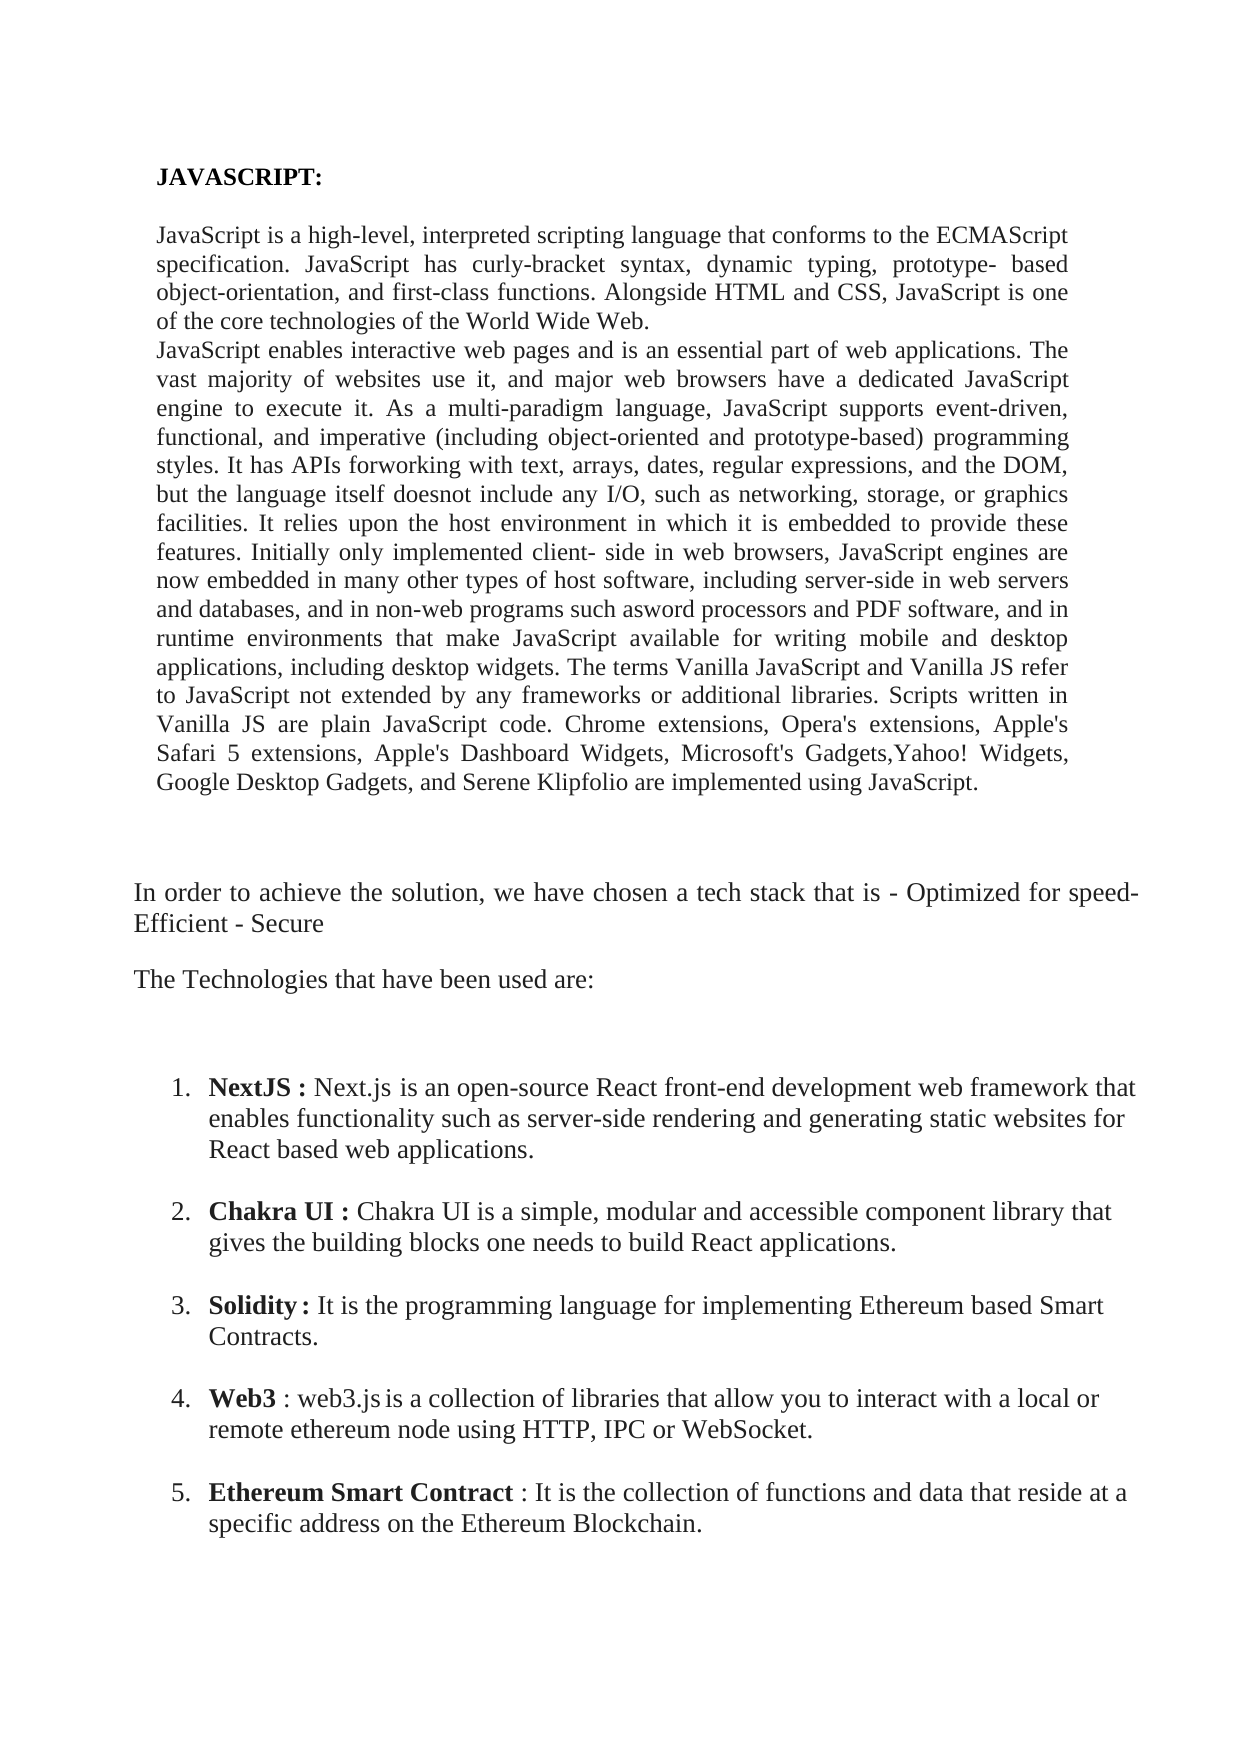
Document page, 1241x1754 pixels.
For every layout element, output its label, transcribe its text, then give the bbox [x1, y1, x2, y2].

text JavaScript enables interactive web pages and is an essential part of web applications. The vast majority of websites use it, and major web browsers have a dedicated JavaScript engine to execute it. As a multi-paradigm language, JavaScript supports event-driven, functional, and imperative (including object-oriented and prototype-based) programming styles. It has APIs forworking with text, arrays, dates, regular expressions, and the DOM, but the language itself doesnot include any I/O, such as networking, storage, or graphics facilities. It relies upon the host environment in which it is embedded to provide these features. Initially only implemented client- side in web browsers, JavaScript engines are now embedded in many other types of host software, including server-side in web servers and databases, and in non-web programs such asword processors and PDF software, and in runtime environments that make JavaScript available for writing mobile and desktop applications, including desktop widgets. The terms Vanilla JavaScript and Vanilla JS refer to JavaScript not extended by any frameworks or additional libraries. Scripts written in Vanilla JS are plain JavaScript code. Chrome extensions, Opera's extensions, Apple's Safari 5 extensions, Apple's Dashboard Widgets, Microsoft's Gadgets,Yahoo! Widgets, Google Desktop Gadgets, and Serene Klipfolio are implemented using JavaScript. [156, 335, 1070, 795]
list Web3 : web3.js is a collection of libraries that allow you to interact with a local or remote ethereum node using HTTP, IPC or WebSocket. [171, 1382, 1140, 1476]
list Solidity : It is the programming language for implementing Ethereum based Smart Contracts. [171, 1289, 1140, 1382]
list NextJS : Next.js is an open-source React front-end development web framework that enables functionality such as server-side rendering and generating static websites for React based web applications. [171, 1071, 1140, 1195]
list Chakra UI : Chakra UI is a simple, modular and accessible component library that gives the building blocks one needs to build React applications. [171, 1195, 1140, 1289]
list Ethereum Smart Contract : It is the collection of functions and data that reside at a specific address on the Ethereum Blockchain. [171, 1476, 1140, 1569]
text The Technologies that have been used are: [133, 963, 1140, 994]
text JavaScript is a high-level, interpreted scripting language that conforms to the ECMAScript specification. JavaScript has curly-bracket syntax, dynamic typing, prototype- based object-orientation, and first-class functions. Alongside HTML and CSS, JavaScript is one of the core technologies of the World Wide Web. [156, 220, 1069, 335]
subtitle JAVASCRIPT: [156, 162, 1140, 191]
text In order to achieve the solution, we have chosen a tech stack that is - Optimized for speed- Efficient - Secure [133, 876, 1140, 938]
